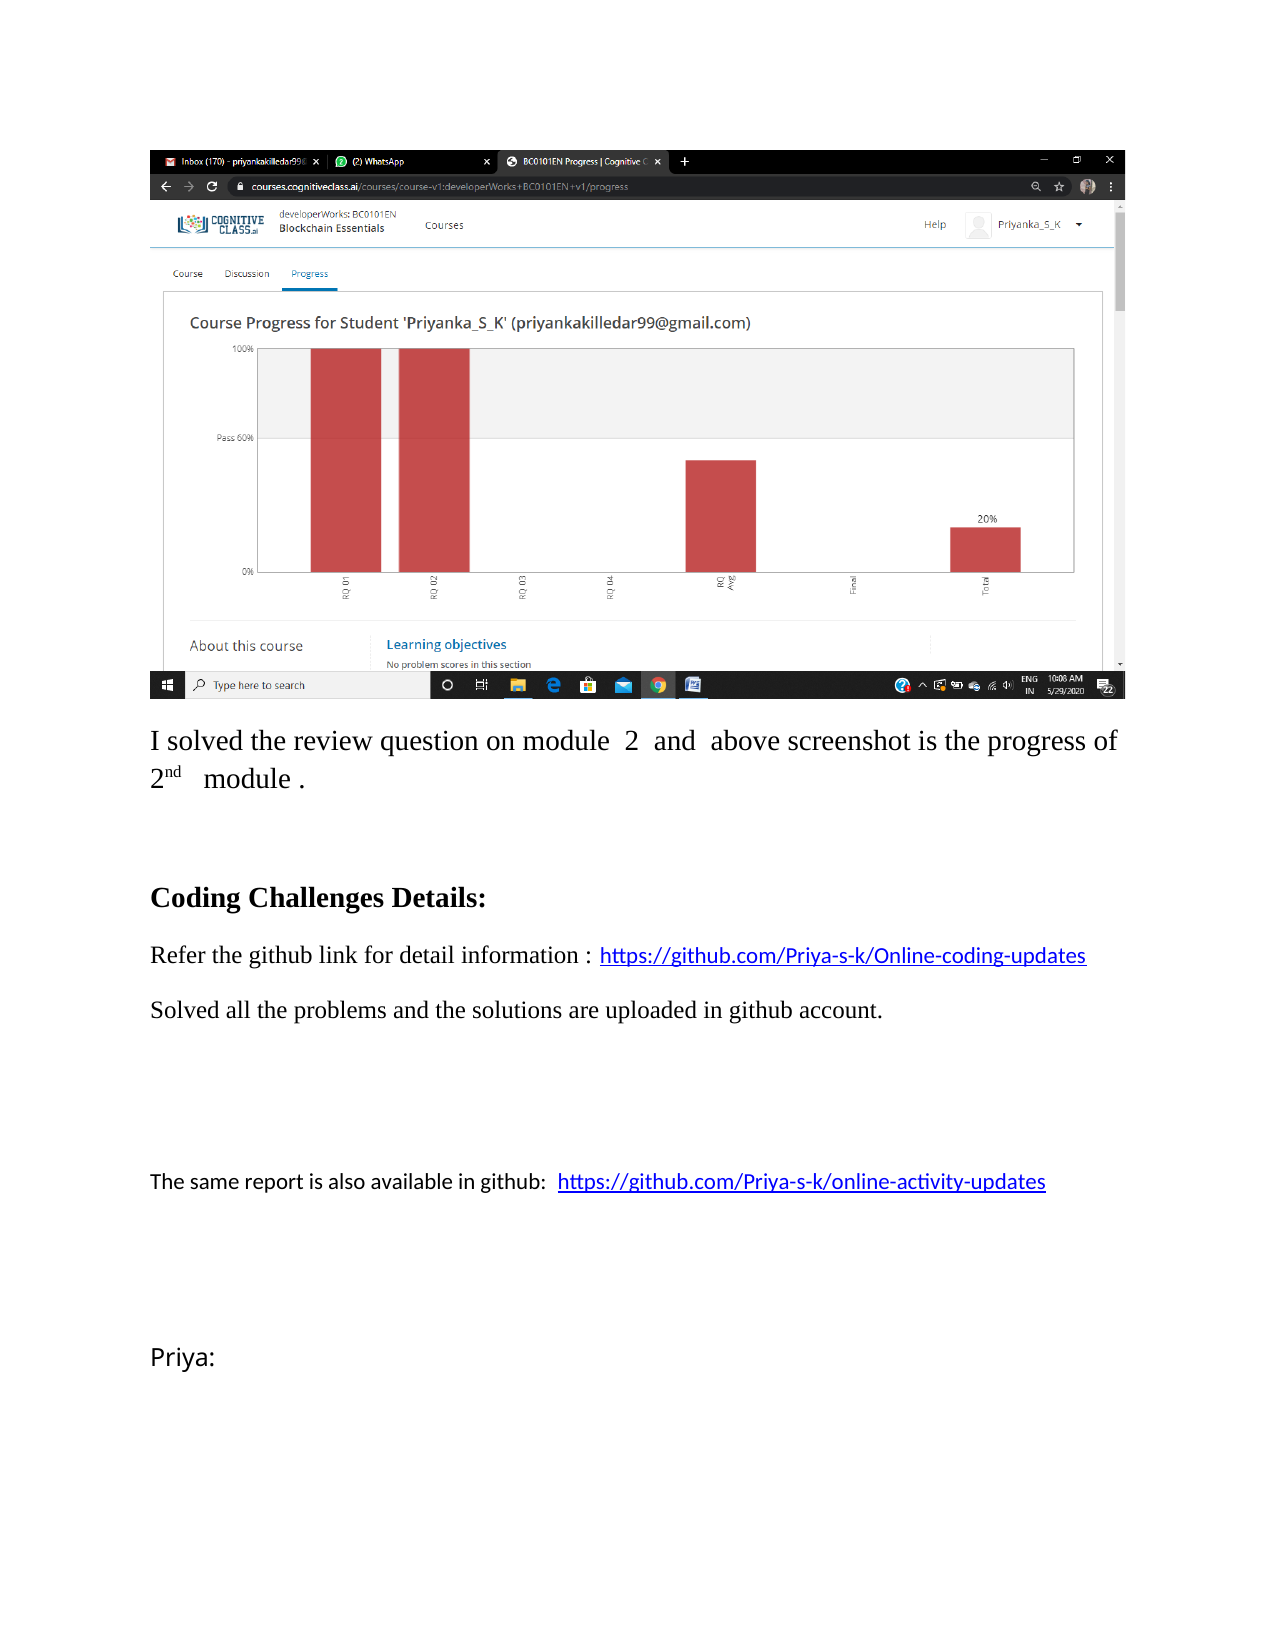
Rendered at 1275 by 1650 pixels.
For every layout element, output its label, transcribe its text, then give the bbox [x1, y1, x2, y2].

text Solved all the problems and the solutions are uploaded in github account. [150, 995, 1125, 1023]
text I solved the review question on module 2 and above screenshot is the progress of 2nd module . [150, 723, 1125, 795]
picture [150, 150, 1125, 699]
text Refer the github link for detail information : https://github.com/Priya-s-k/Online-coding-updates [150, 940, 1125, 969]
text The same report is also available in github: https://github.com/Priya-s-k/online-activity-updates [150, 1167, 1125, 1195]
text Coding Challenges Details: [150, 880, 1125, 914]
text Priya: [150, 1340, 1125, 1374]
